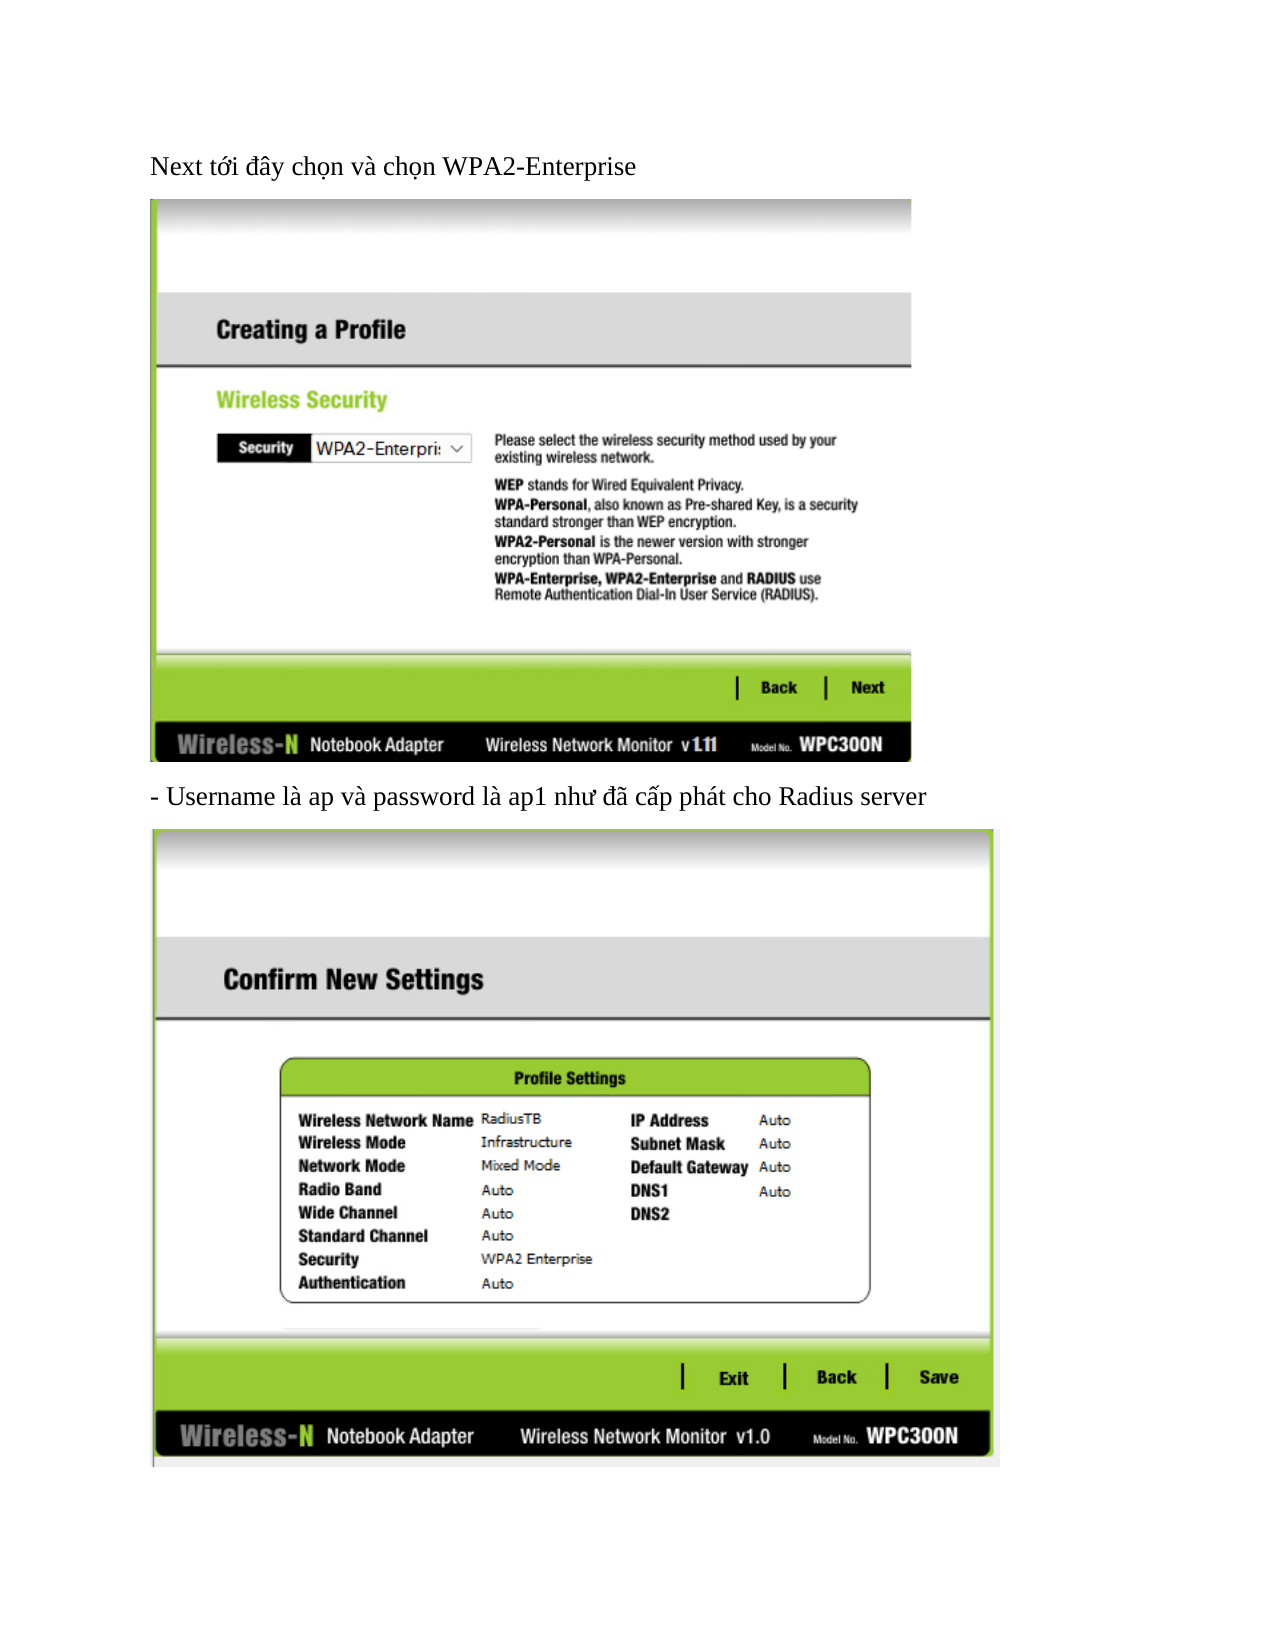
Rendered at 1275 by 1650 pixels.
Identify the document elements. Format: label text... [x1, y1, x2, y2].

text Next tới đây chọn và chọn WPA2-Enterprise [150, 150, 1125, 181]
text - Username là ap và password là ap1 như đã cấp phát cho Radius server [150, 779, 1125, 811]
picture [150, 829, 1001, 1467]
picture [150, 199, 912, 762]
